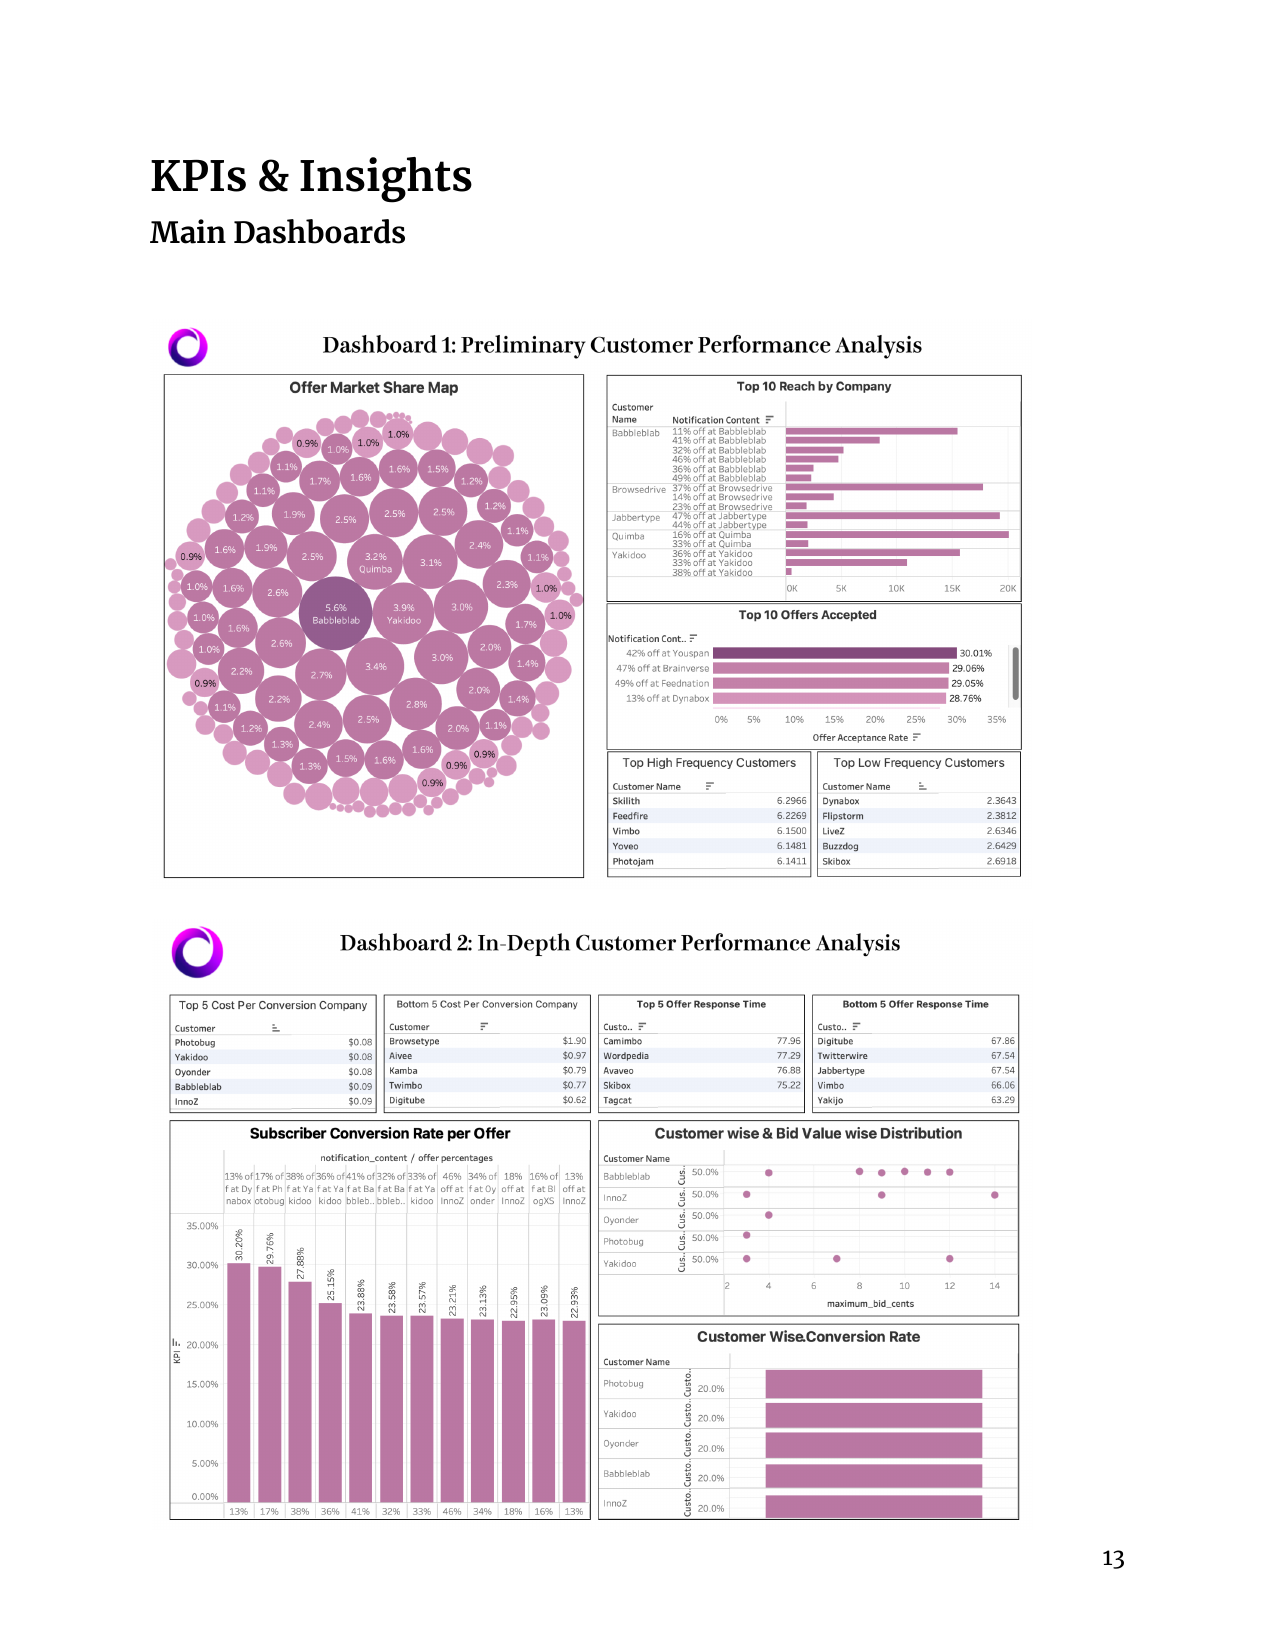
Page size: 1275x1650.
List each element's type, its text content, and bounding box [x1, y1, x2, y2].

picture [151, 919, 1033, 1530]
subtitle KPIs & Insights [150, 150, 1125, 202]
picture [150, 319, 1032, 889]
text Main Dashboards [150, 215, 1125, 252]
